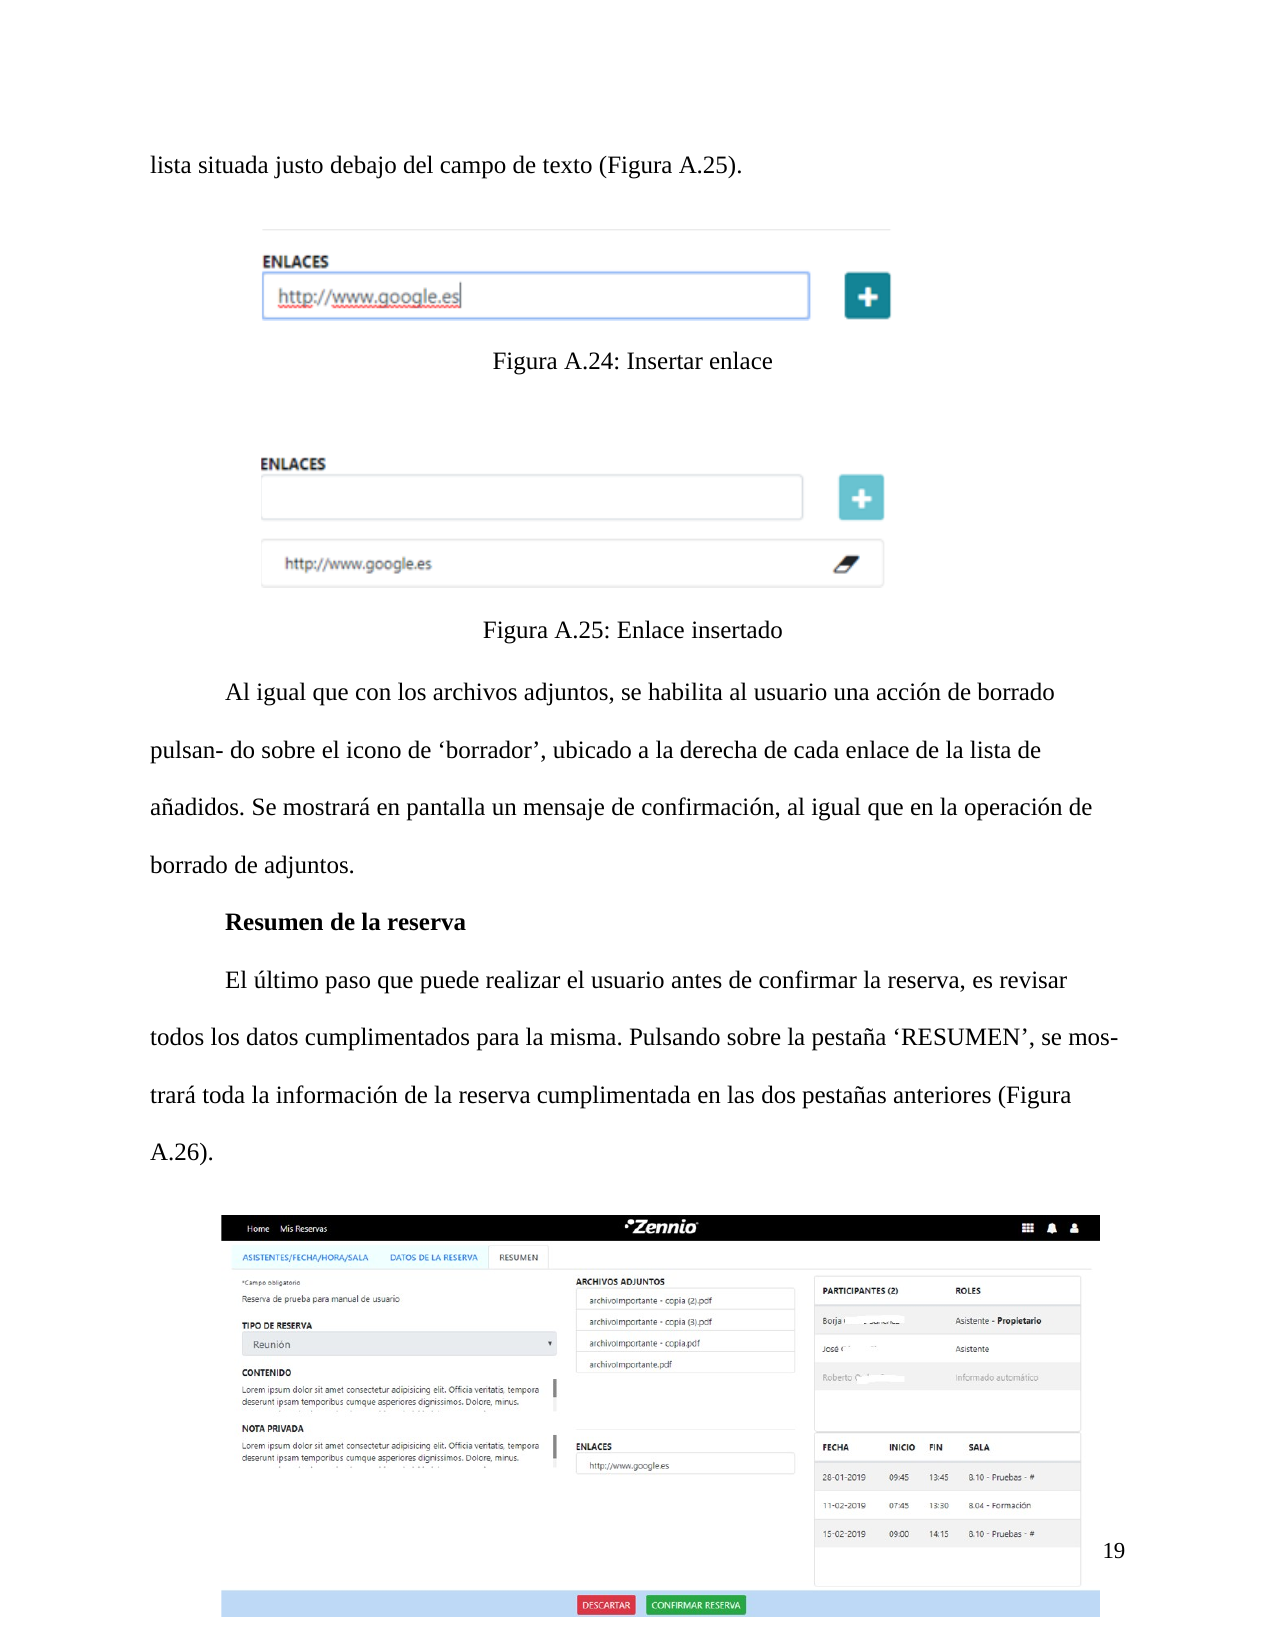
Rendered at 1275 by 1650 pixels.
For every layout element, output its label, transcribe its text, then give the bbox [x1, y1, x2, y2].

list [150, 150, 1125, 179]
picture [261, 229, 892, 321]
list El último paso que puede realizar el usuario antes de confirmar la reserva, es revisar todos los datos cumplimentados para la misma. Pulsando sobre la pestaña ‘RESUMEN’, se mos- trará toda la información de la reserva cumplimentada en las dos pestañas anteriores (Figura A.26). [150, 965, 1125, 1166]
text Figura A.25: Enlace insertado [483, 615, 1125, 644]
text Figura A.24: Insertar enlace [492, 346, 1125, 375]
list Resumen de la reserva [150, 907, 1125, 936]
list Al igual que con los archivos adjuntos, se habilita al usuario una acción de borrado pulsan- do sobre el icono de ‘borrador’, ubicado a la derecha de cada enlace de la lista de añadidos. Se mostrará en pantalla un mensaje de confirmación, al igual que en la operación de borrado de adjuntos. [150, 677, 1125, 879]
picture [221, 1215, 1100, 1617]
picture [261, 457, 885, 588]
